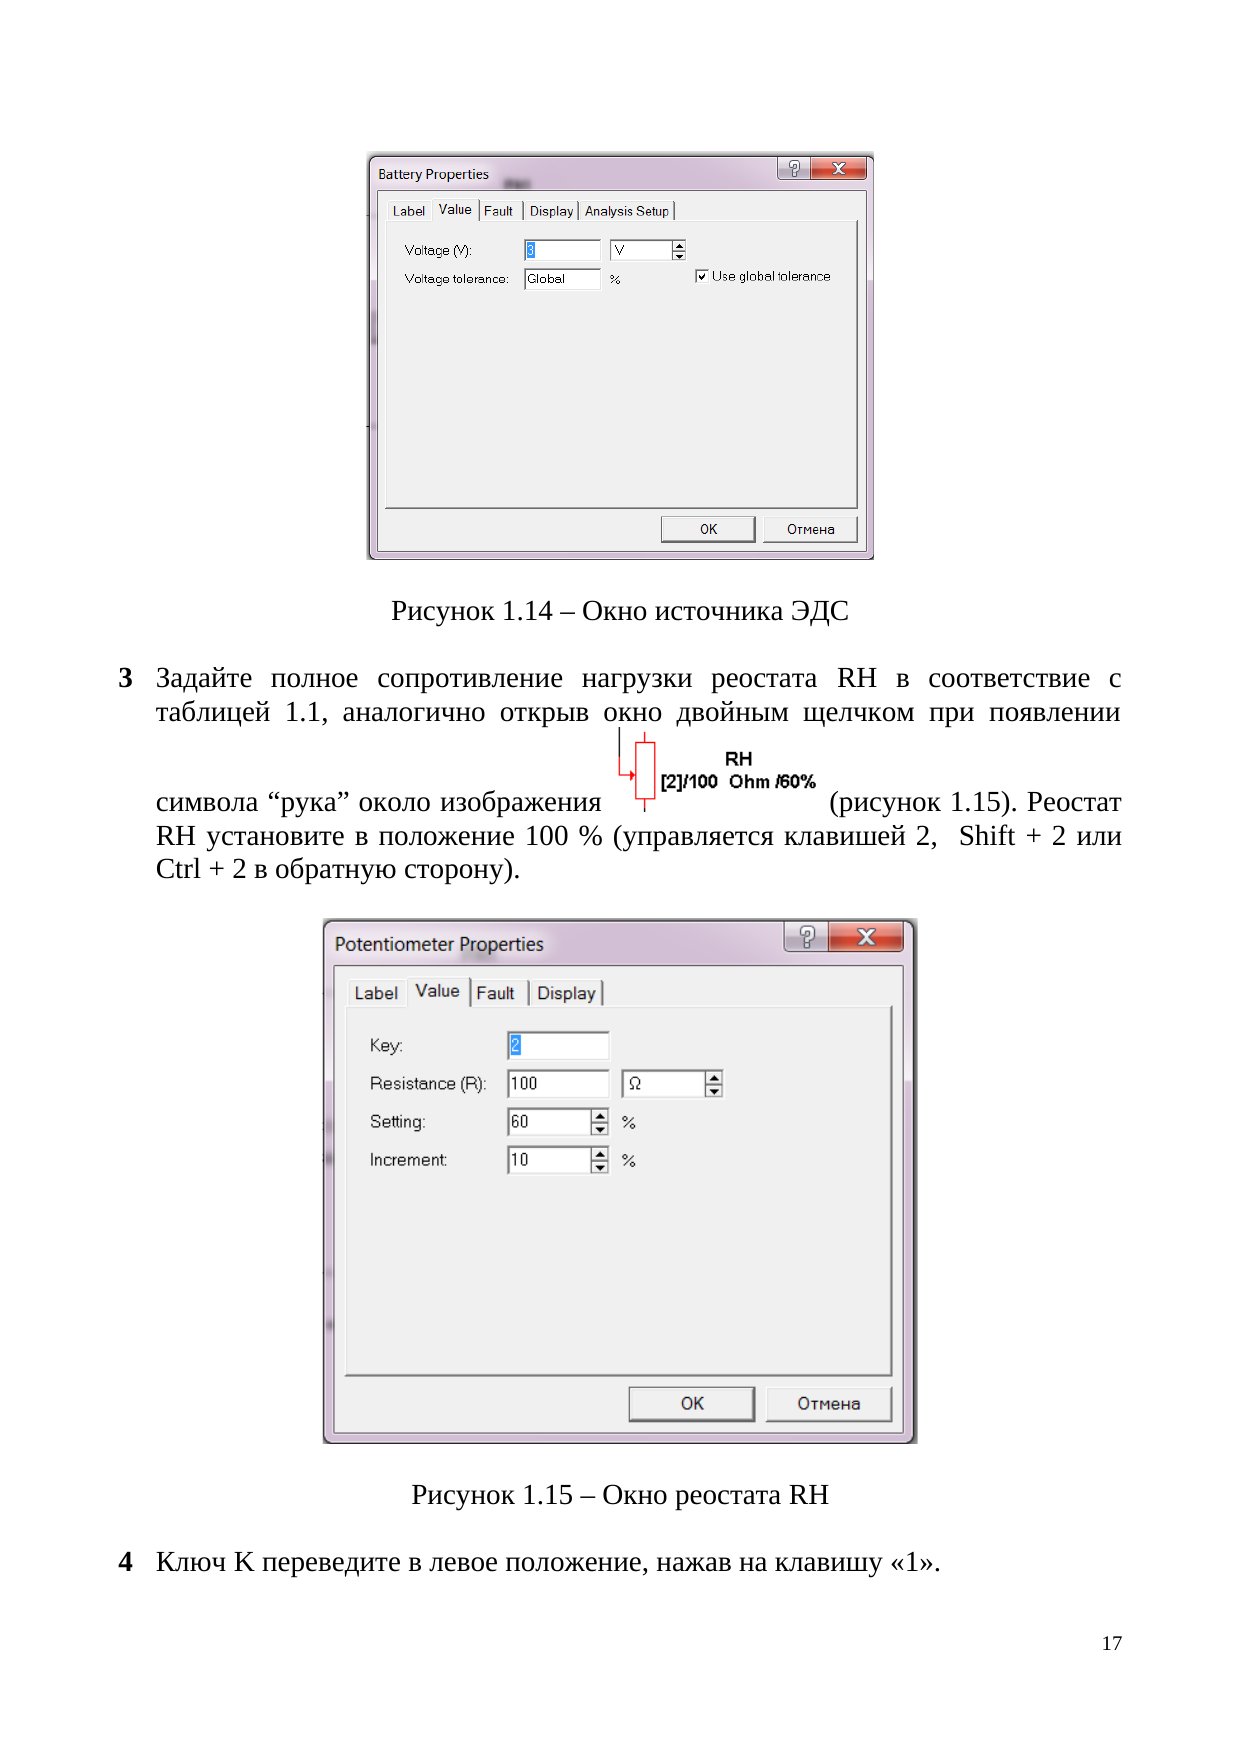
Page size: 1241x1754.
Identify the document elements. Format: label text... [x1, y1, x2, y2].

text Рисунок 1.14 – Окно источника ЭДС [118, 593, 1122, 627]
picture [610, 727, 821, 812]
list Ключ K переведите в левое положение, нажав на клавишу «1». [118, 1544, 1122, 1578]
list Задайте полное сопротивление нагрузки реостата RH в соответствие с таблицей 1.1, аналогично открыв окно двойным щелчком при появлении символа “рука” около изображения (рисунок 1.15). Реостат RH установите в положение 100 % (управляется клавишей 2, Shift + 2 или Ctrl + 2 в обратную сторону). [118, 660, 1122, 885]
picture [366, 151, 874, 560]
picture [322, 918, 918, 1444]
text Рисунок 1.15 – Окно реостата RH [118, 1477, 1122, 1511]
